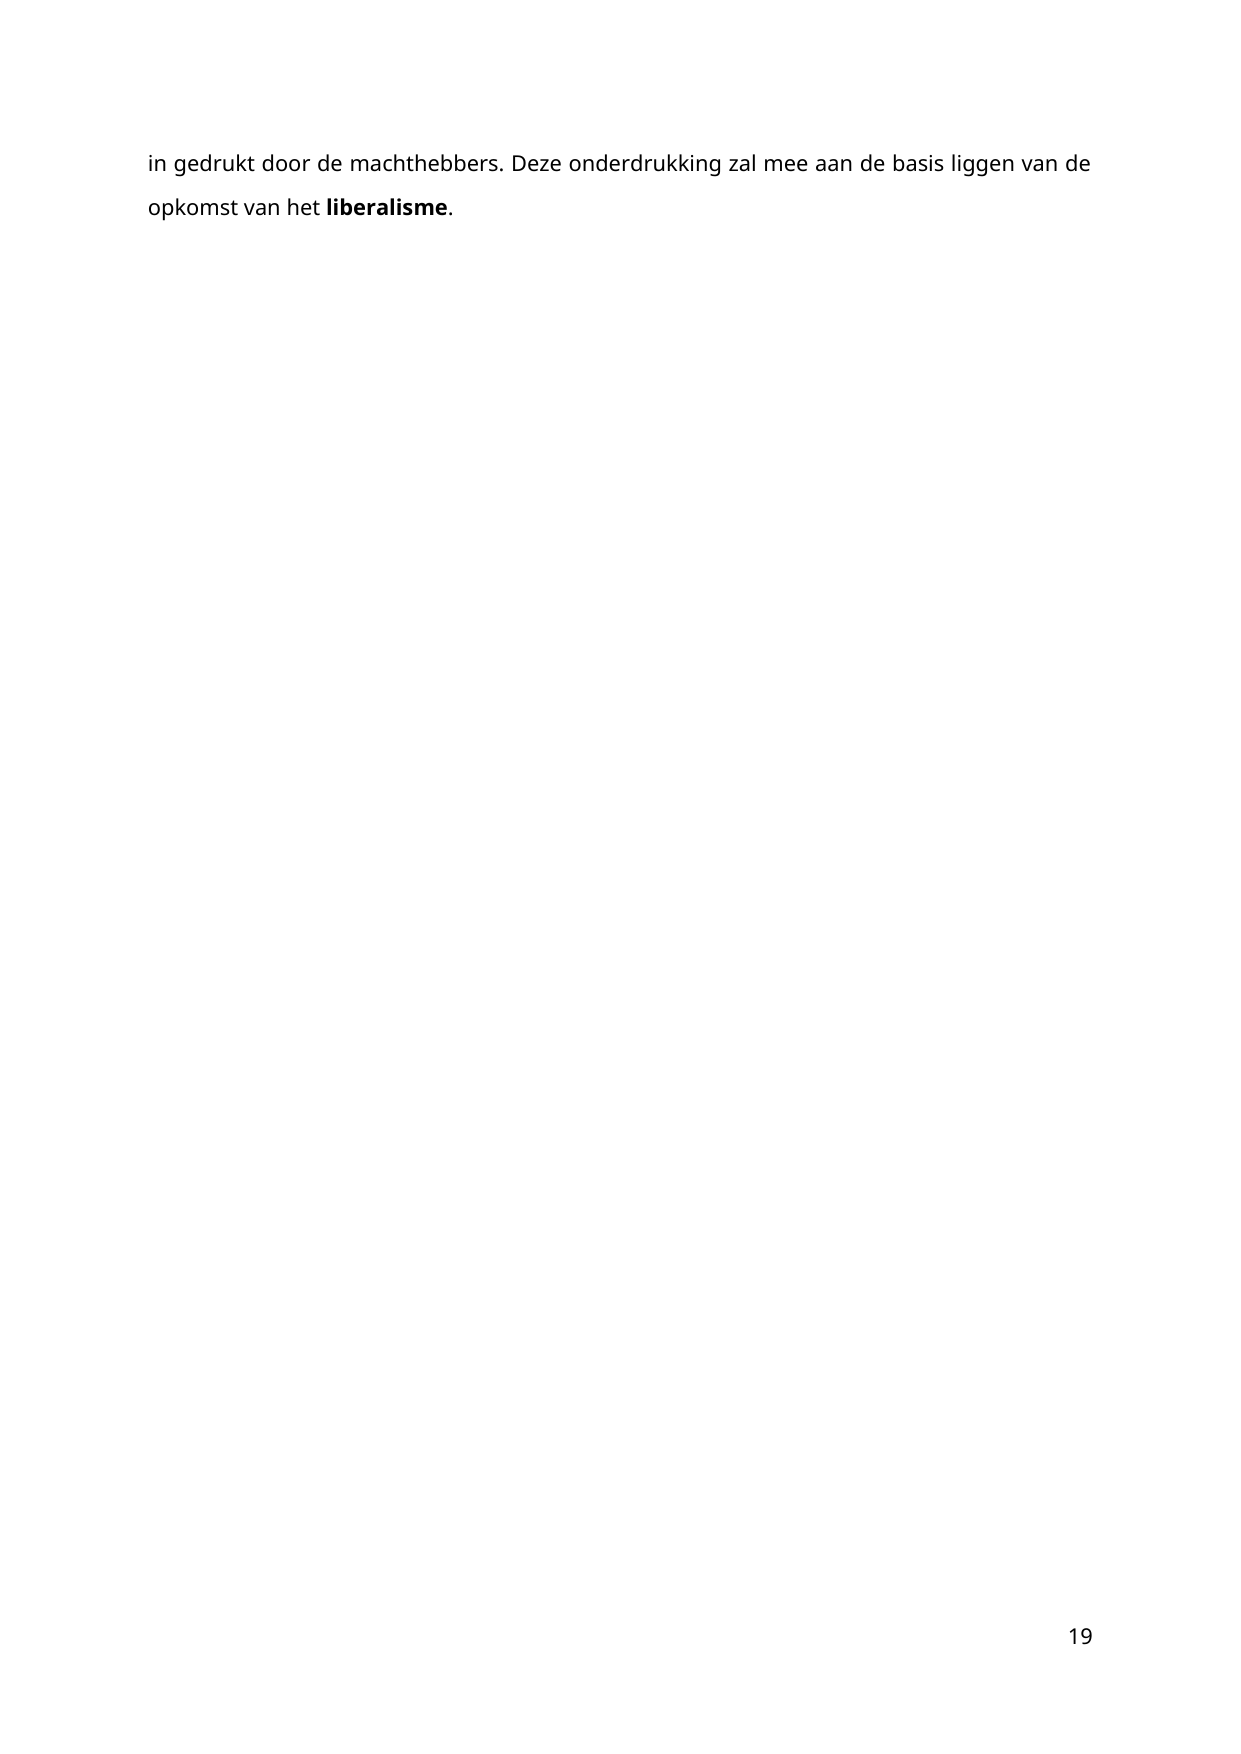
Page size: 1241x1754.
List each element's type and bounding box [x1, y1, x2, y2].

text [148, 148, 1093, 222]
